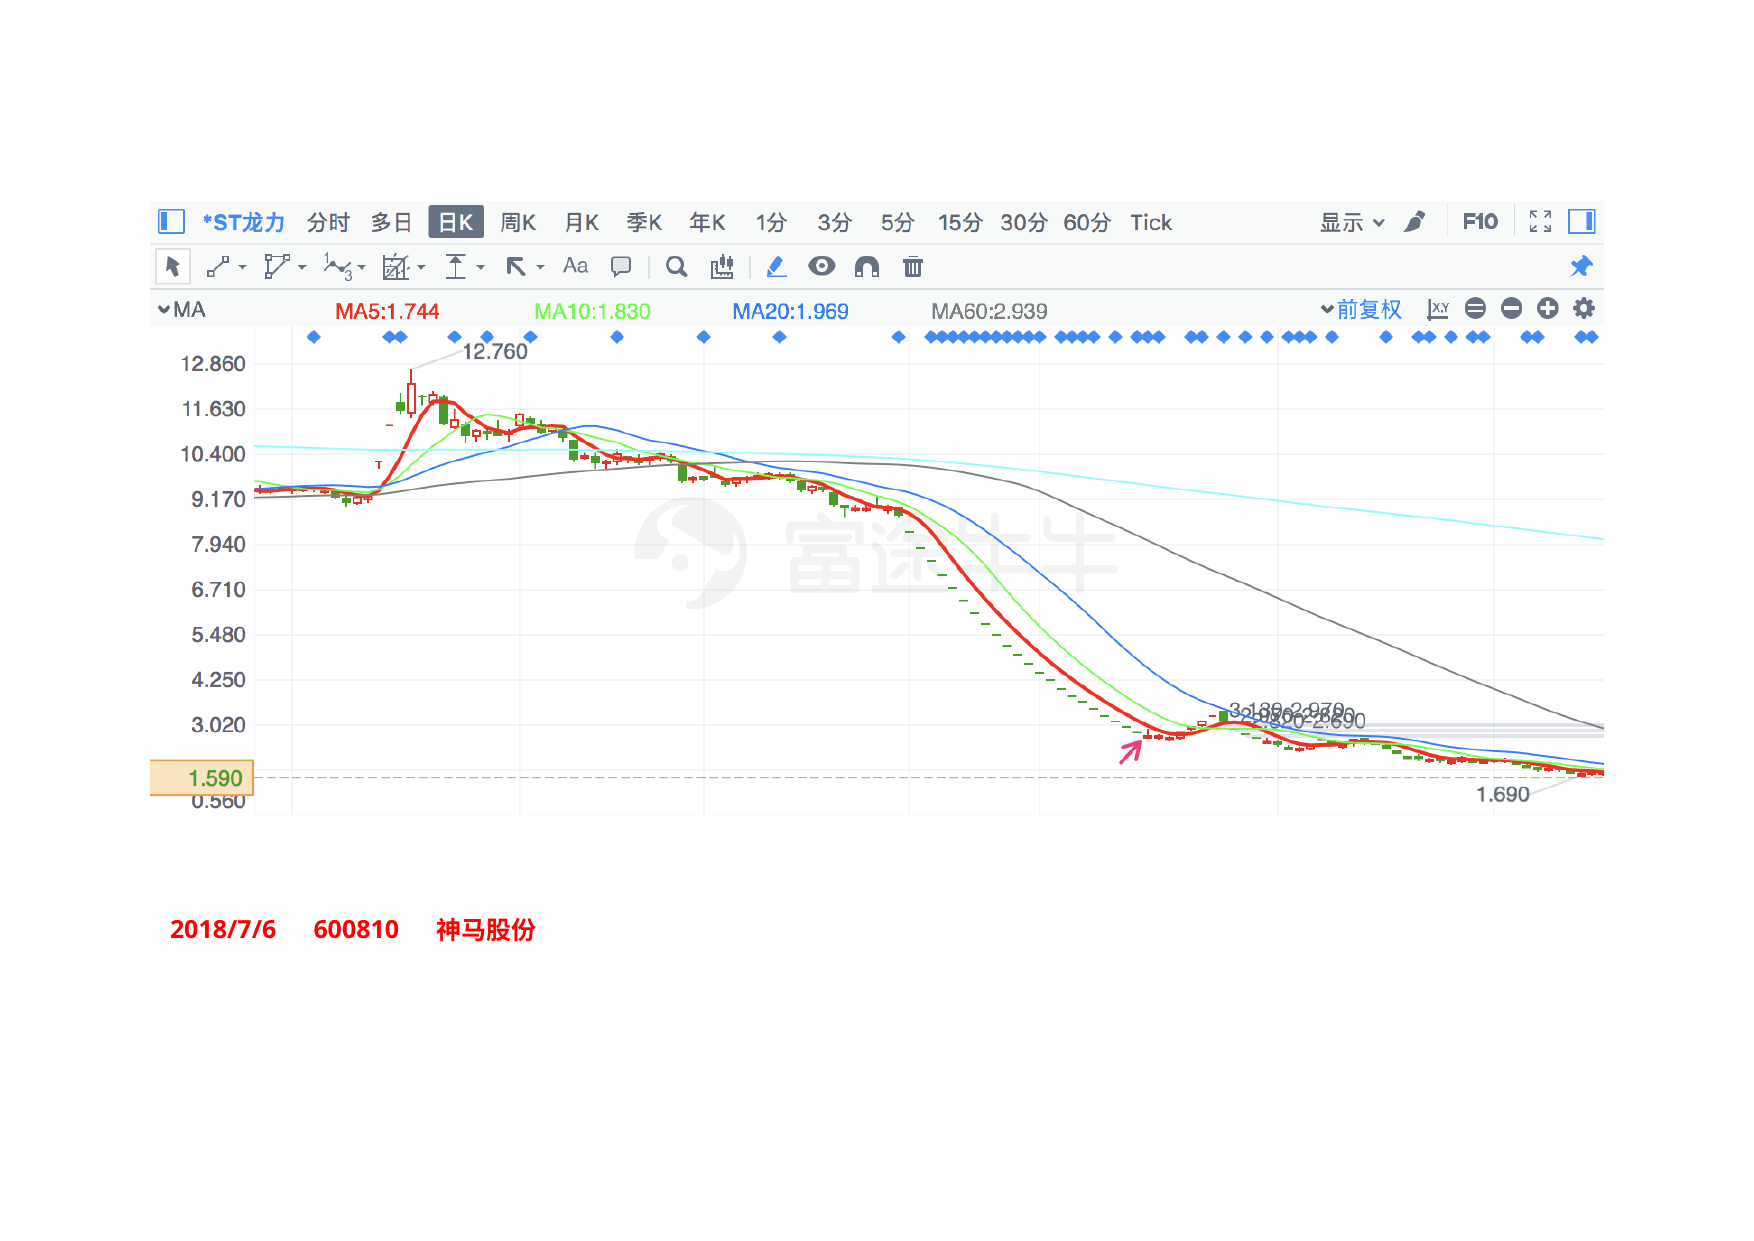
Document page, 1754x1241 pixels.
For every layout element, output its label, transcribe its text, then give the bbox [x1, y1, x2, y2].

picture [150, 201, 1605, 815]
table_header 2018/7/6 [150, 906, 287, 951]
table_header 600810 [288, 906, 425, 951]
table_header 神马股份 [425, 906, 560, 951]
